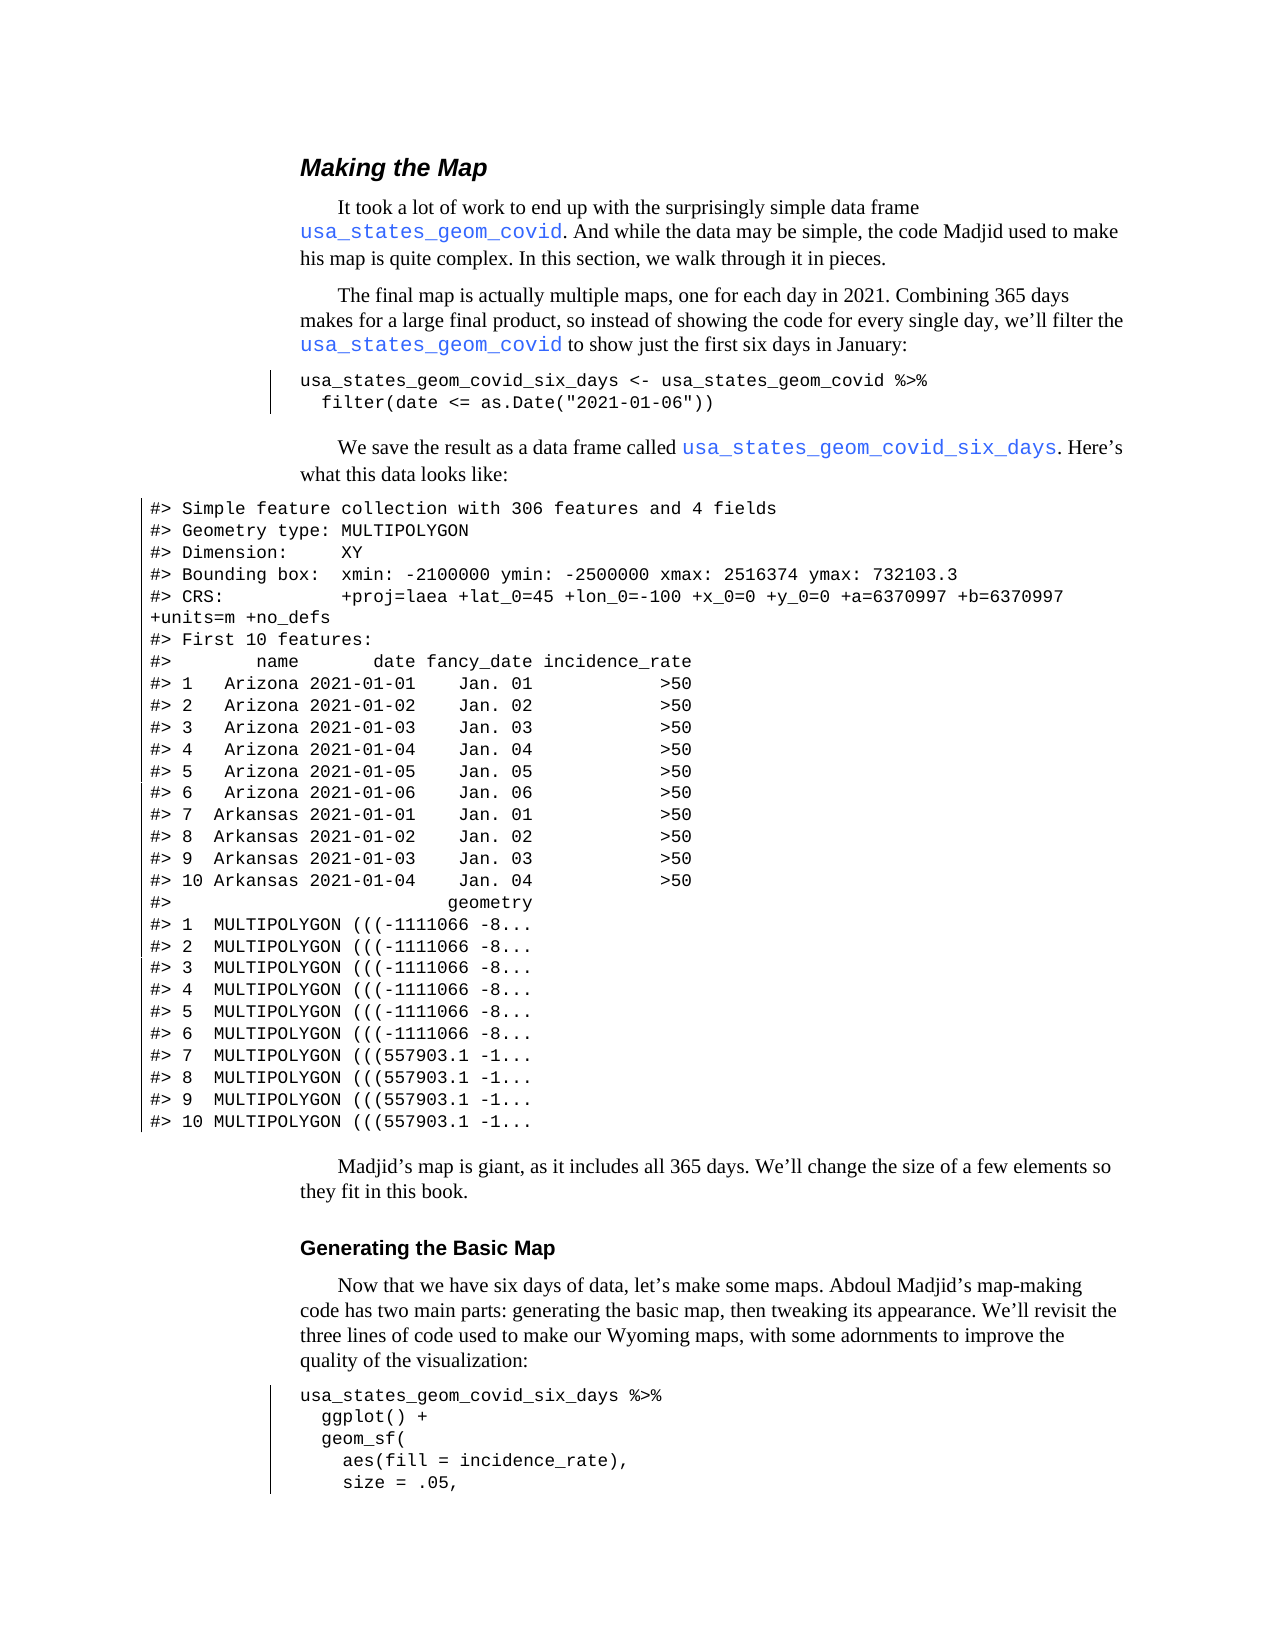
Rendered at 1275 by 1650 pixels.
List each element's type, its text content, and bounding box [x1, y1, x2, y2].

text #> 9 Arkansas 2021-01-03 Jan. 03 >50 [150, 848, 1125, 870]
text ggplot() + [271, 1406, 1125, 1428]
text usa_states_geom_covid_six_days <- usa_states_geom_covid %>% [271, 370, 1125, 392]
text size = .05, [271, 1472, 1125, 1494]
text #> 2 MULTIPOLYGON (((-1111066 -8... [150, 936, 1125, 957]
text #> 10 MULTIPOLYGON (((557903.1 -1... [150, 1111, 1125, 1132]
text #> 8 Arkansas 2021-01-02 Jan. 02 >50 [150, 826, 1125, 848]
text #> First 10 features: [150, 629, 1125, 651]
text #> 3 MULTIPOLYGON (((-1111066 -8... [150, 957, 1125, 979]
text #> 5 MULTIPOLYGON (((-1111066 -8... [150, 1001, 1125, 1023]
text #> 3 Arizona 2021-01-03 Jan. 03 >50 [150, 717, 1125, 739]
text filter(date <= as.Date("2021-01-06")) [271, 392, 1125, 414]
text We save the result as a data frame called usa_states_geom_covid_six_days. Here’s what this data looks like: [300, 435, 1125, 486]
text #> Dimension: XY [150, 542, 1125, 564]
text aes(fill = incidence_rate), [271, 1450, 1125, 1472]
text Now that we have six days of data, let’s make some maps. Abdoul Madjid’s map-making code has two main parts: generating the basic map, then tweaking its appearance. We’ll revisit the three lines of code used to make our Wyoming maps, with some adornments to improve the quality of the visualization: [300, 1272, 1125, 1372]
text #> name date fancy_date incidence_rate [150, 651, 1125, 673]
text #> Simple feature collection with 306 features and 4 fields [142, 498, 1125, 520]
text #> 2 Arizona 2021-01-02 Jan. 02 >50 [150, 695, 1125, 717]
text #> Geometry type: MULTIPOLYGON [150, 520, 1125, 542]
text #> 1 Arizona 2021-01-01 Jan. 01 >50 [150, 673, 1125, 695]
text #> Bounding box: xmin: -2100000 ymin: -2500000 xmax: 2516374 ymax: 732103.3 [150, 564, 1125, 586]
text #> 8 MULTIPOLYGON (((557903.1 -1... [150, 1067, 1125, 1089]
text #> 9 MULTIPOLYGON (((557903.1 -1... [150, 1089, 1125, 1111]
text usa_states_geom_covid_six_days %>% [270, 1384, 1125, 1406]
text #> 7 MULTIPOLYGON (((557903.1 -1... [150, 1045, 1125, 1067]
text geom_sf( [271, 1428, 1125, 1450]
text #> geometry [150, 892, 1125, 914]
text Madjid’s map is giant, as it includes all 365 days. We’ll change the size of a few elements so they fit in this book. [300, 1153, 1125, 1203]
text Generating the Basic Map [300, 1228, 1125, 1259]
text The final map is actually multiple maps, one for each day in 2021. Combining 365 days makes for a large final product, so instead of showing the code for every single day, we’ll filter the usa_states_geom_covid to show just the first six days in January: [300, 282, 1125, 358]
text #> 6 Arizona 2021-01-06 Jan. 06 >50 [150, 782, 1125, 804]
text #> 10 Arkansas 2021-01-04 Jan. 04 >50 [150, 870, 1125, 892]
text #> 7 Arkansas 2021-01-01 Jan. 01 >50 [150, 804, 1125, 826]
text #> 6 MULTIPOLYGON (((-1111066 -8... [150, 1023, 1125, 1045]
text #> CRS: +proj=laea +lat_0=45 +lon_0=-100 +x_0=0 +y_0=0 +a=6370997 +b=6370997 +units=m +no_defs [150, 586, 1125, 629]
text It took a lot of work to end up with the surprisingly simple data frame usa_states_geom_covid. And while the data may be simple, the code Madjid used to make his map is quite complex. In this section, we walk through it in pieces. [300, 194, 1125, 269]
text #> 4 MULTIPOLYGON (((-1111066 -8... [150, 979, 1125, 1001]
text #> 5 Arizona 2021-01-05 Jan. 05 >50 [150, 761, 1125, 782]
text Making the Map [300, 150, 1125, 181]
text #> 4 Arizona 2021-01-04 Jan. 04 >50 [150, 739, 1125, 761]
text #> 1 MULTIPOLYGON (((-1111066 -8... [150, 914, 1125, 936]
